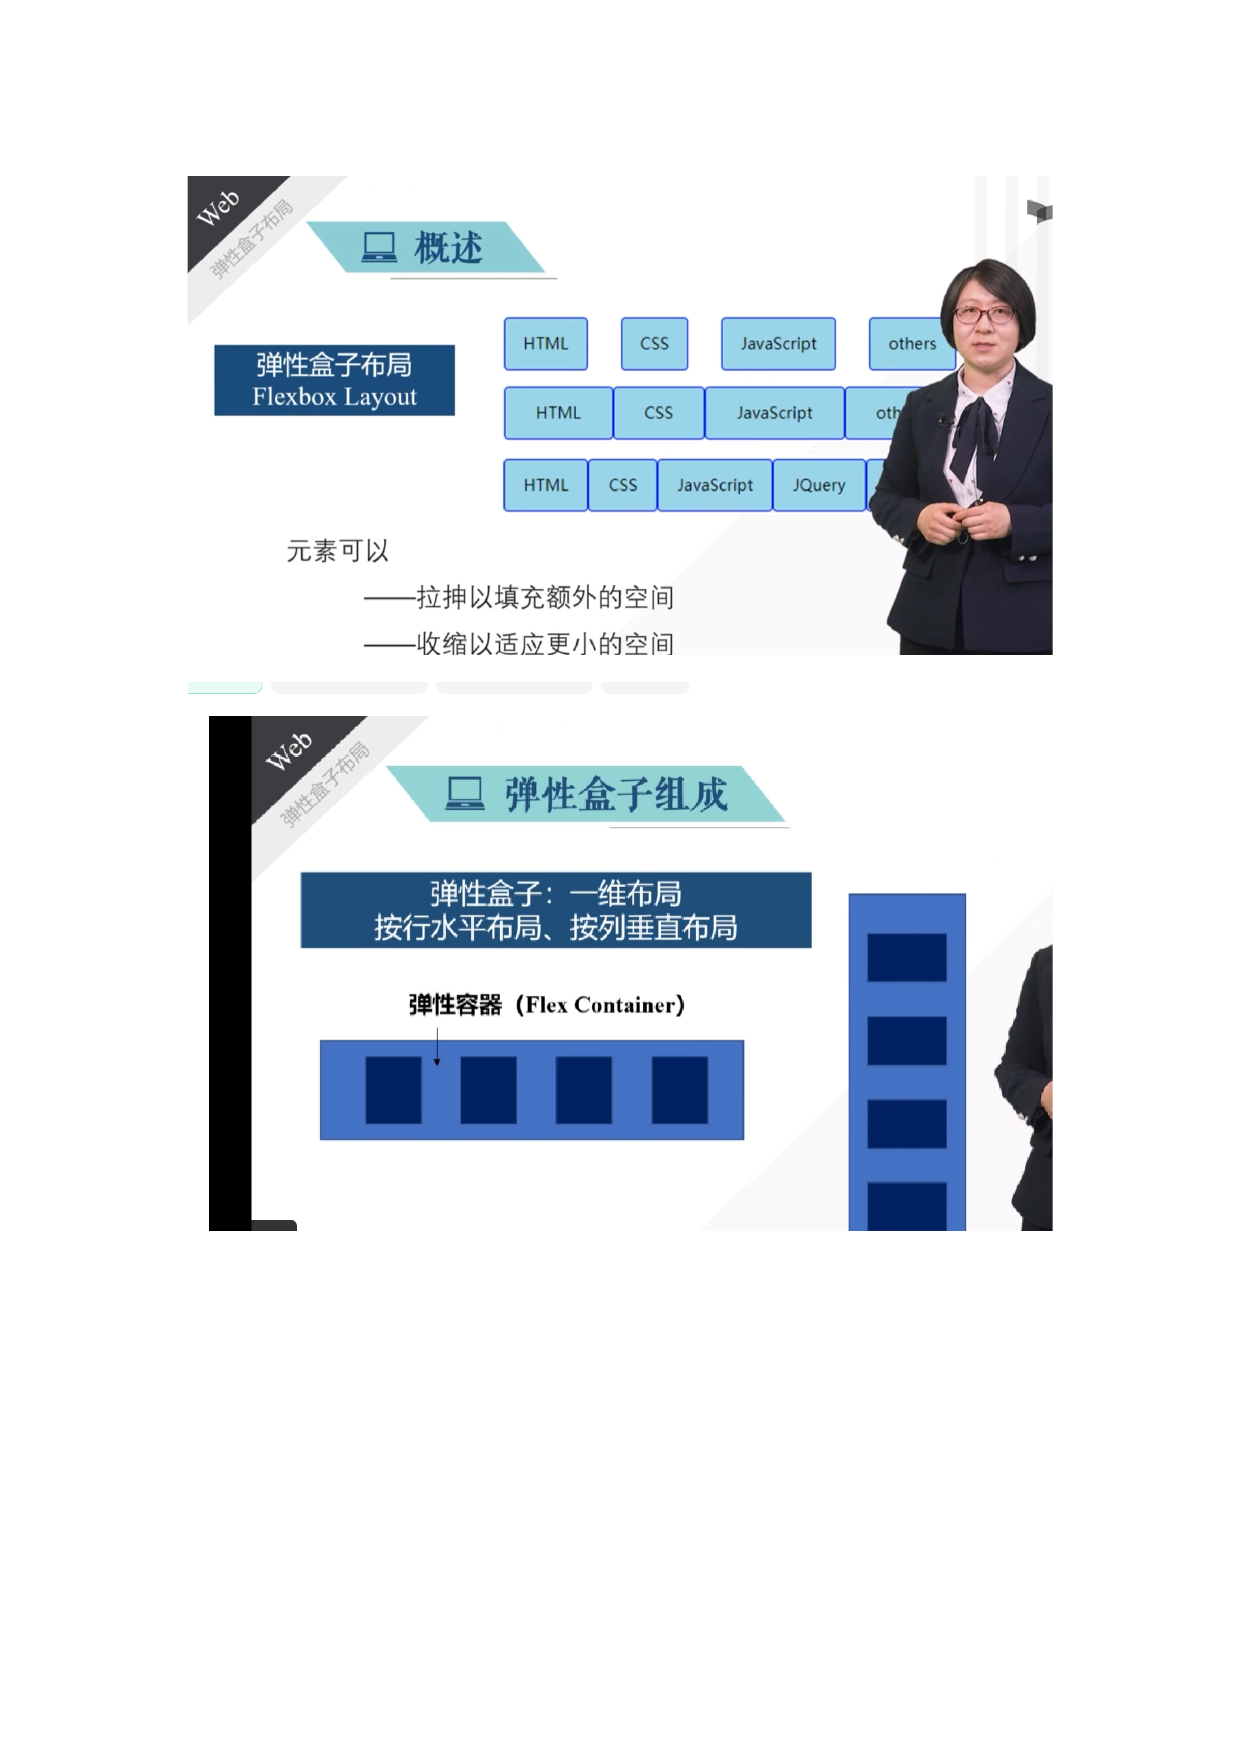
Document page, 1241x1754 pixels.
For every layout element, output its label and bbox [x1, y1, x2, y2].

picture [187, 682, 1053, 1231]
picture [187, 162, 1053, 655]
